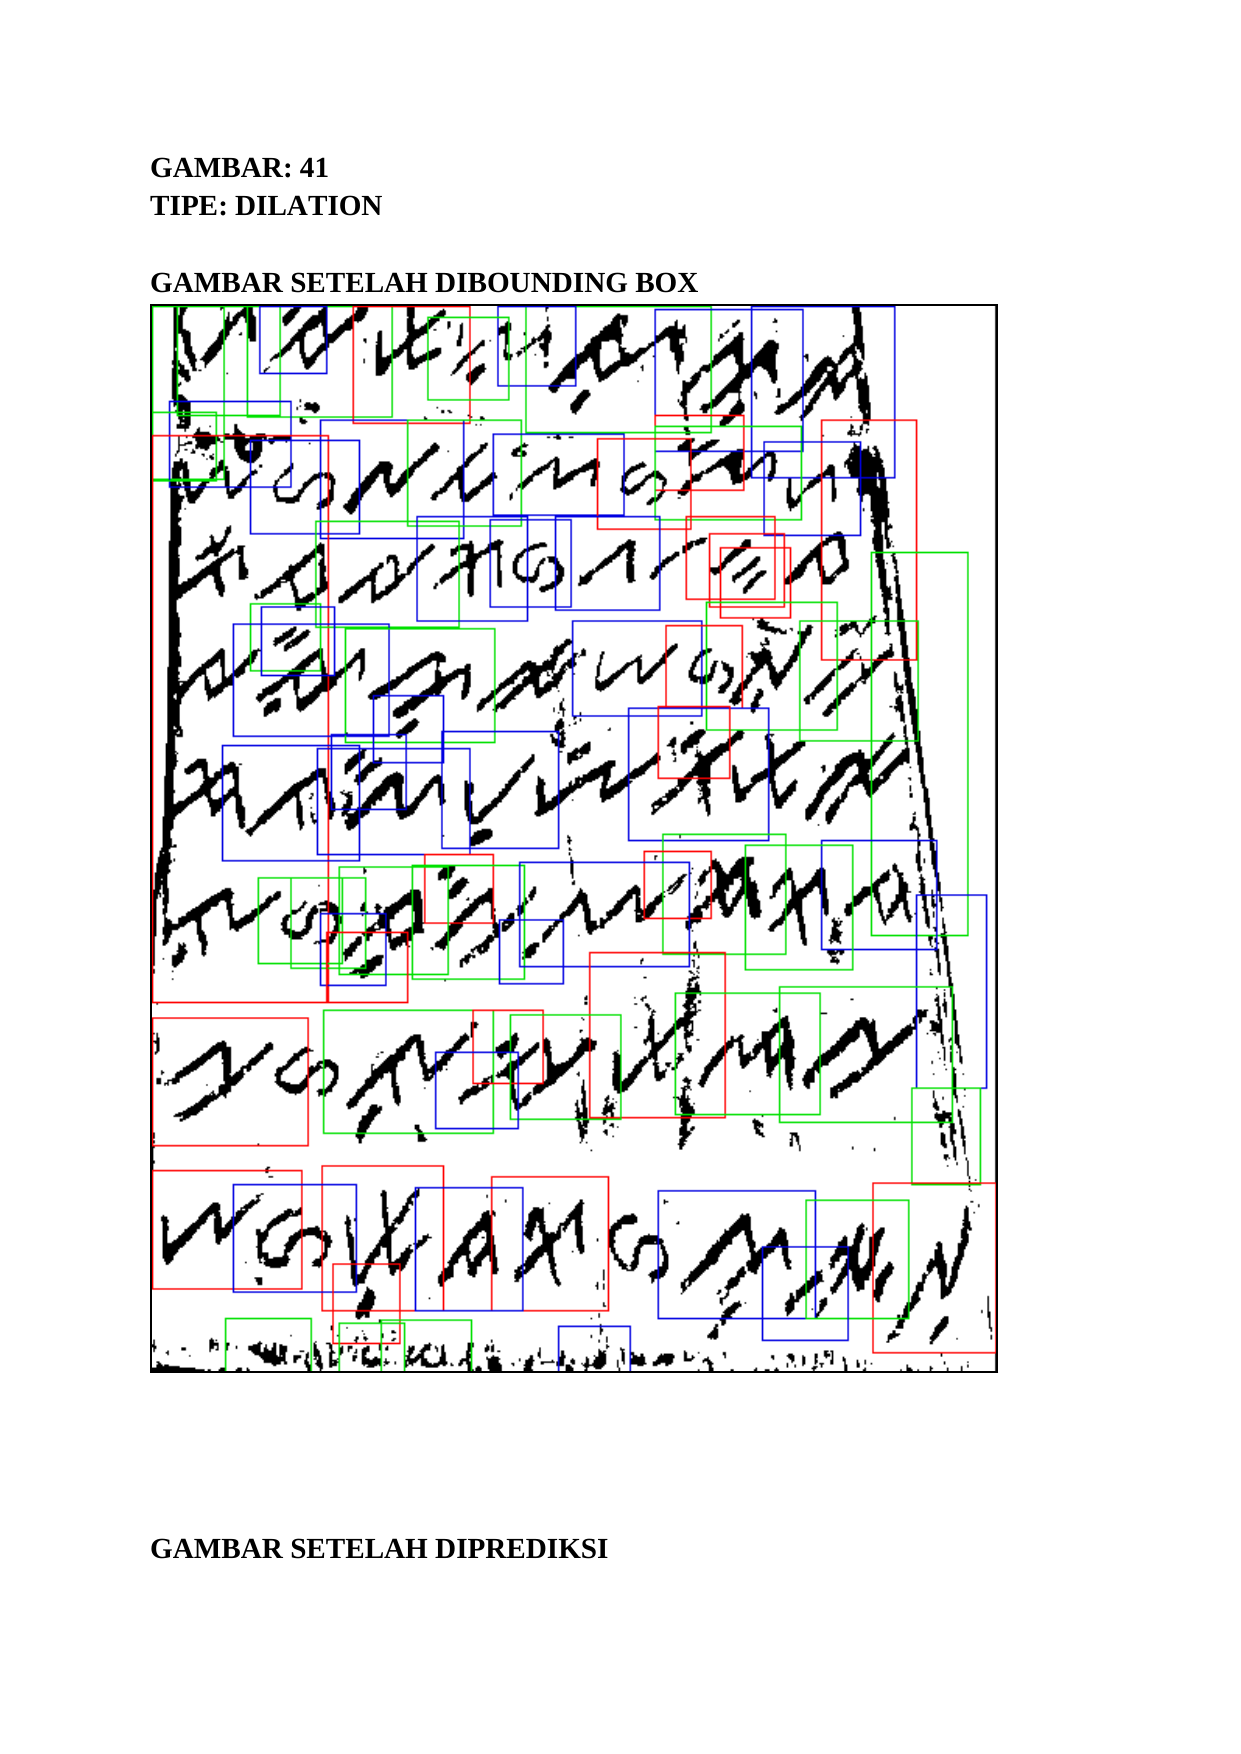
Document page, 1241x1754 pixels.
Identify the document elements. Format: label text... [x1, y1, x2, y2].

text GAMBAR: 41 [150, 150, 1090, 183]
text GAMBAR SETELAH DIBOUNDING BOX [150, 266, 1090, 299]
text GAMBAR SETELAH DIPREDIKSI [150, 1531, 1090, 1564]
picture [152, 306, 996, 1371]
text TIPE: DILATION [150, 188, 1090, 222]
